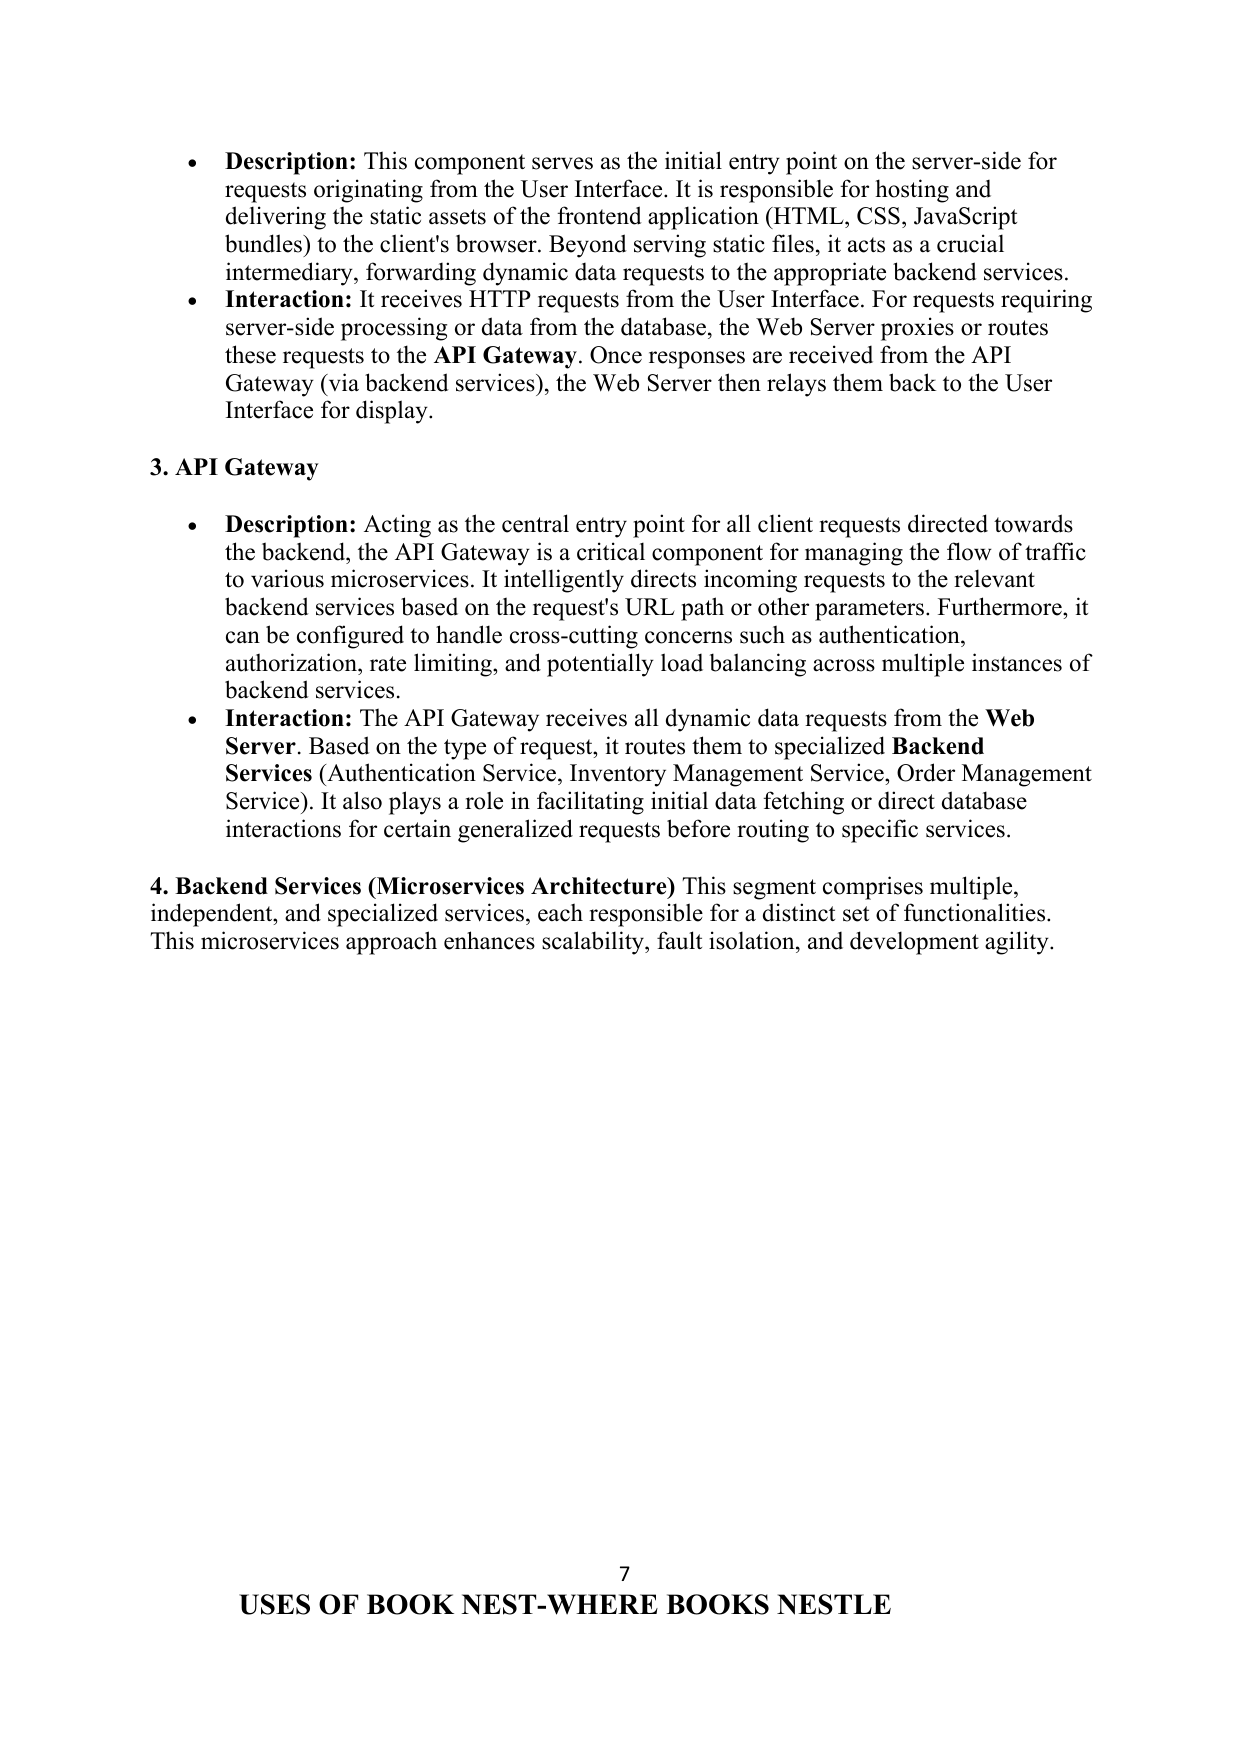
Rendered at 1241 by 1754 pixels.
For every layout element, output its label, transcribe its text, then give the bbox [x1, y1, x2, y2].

text 7 [150, 1559, 1098, 1588]
list Interaction: It receives HTTP requests from the User Interface. For requests requiring server-side processing or data from the database, the Web Server proxies or routes these requests to the API Gateway. Once responses are received from the API Gateway (via backend services), the Web Server then relays them back to the User Interface for display. [187, 286, 1097, 424]
list Description: Acting as the central entry point for all client requests directed towards the backend, the API Gateway is a critical component for managing the flow of traffic to various microservices. It intelligently directs incoming requests to the relevant backend services based on the request's URL path or other parameters. Furthermore, it can be configured to handle cross-cutting concerns such as authentication, authorization, rate limiting, and potentially load balancing across multiple instances of backend services. [187, 510, 1097, 704]
list Interaction: The API Gateway receives all dynamic data requests from the Web Server. Based on the type of request, it routes them to specialized Backend Services (Authentication Service, Inventory Management Service, Order Management Service). It also plays a role in facilitating initial data fetching or direct database interactions for certain generalized requests before routing to specific services. [187, 704, 1097, 843]
text 4. Backend Services (Microservices Architecture) This segment comprises multiple, independent, and specialized services, each responsible for a distinct set of functionalities. This microservices approach enhances scalability, fault isolation, and development agility. [150, 872, 1097, 955]
text 3. API Gateway [150, 453, 1097, 481]
list Description: This component serves as the initial entry point on the server-side for requests originating from the User Interface. It is responsible for hosting and delivering the static assets of the frontend application (HTML, CSS, JavaScript bundles) to the client's browser. Beyond serving static files, it acts as a crucial intermediary, forwarding dynamic data requests to the appropriate backend services. [187, 147, 1097, 286]
text USES OF BOOK NEST-WHERE BOOKS NESTLE [150, 1589, 1098, 1621]
